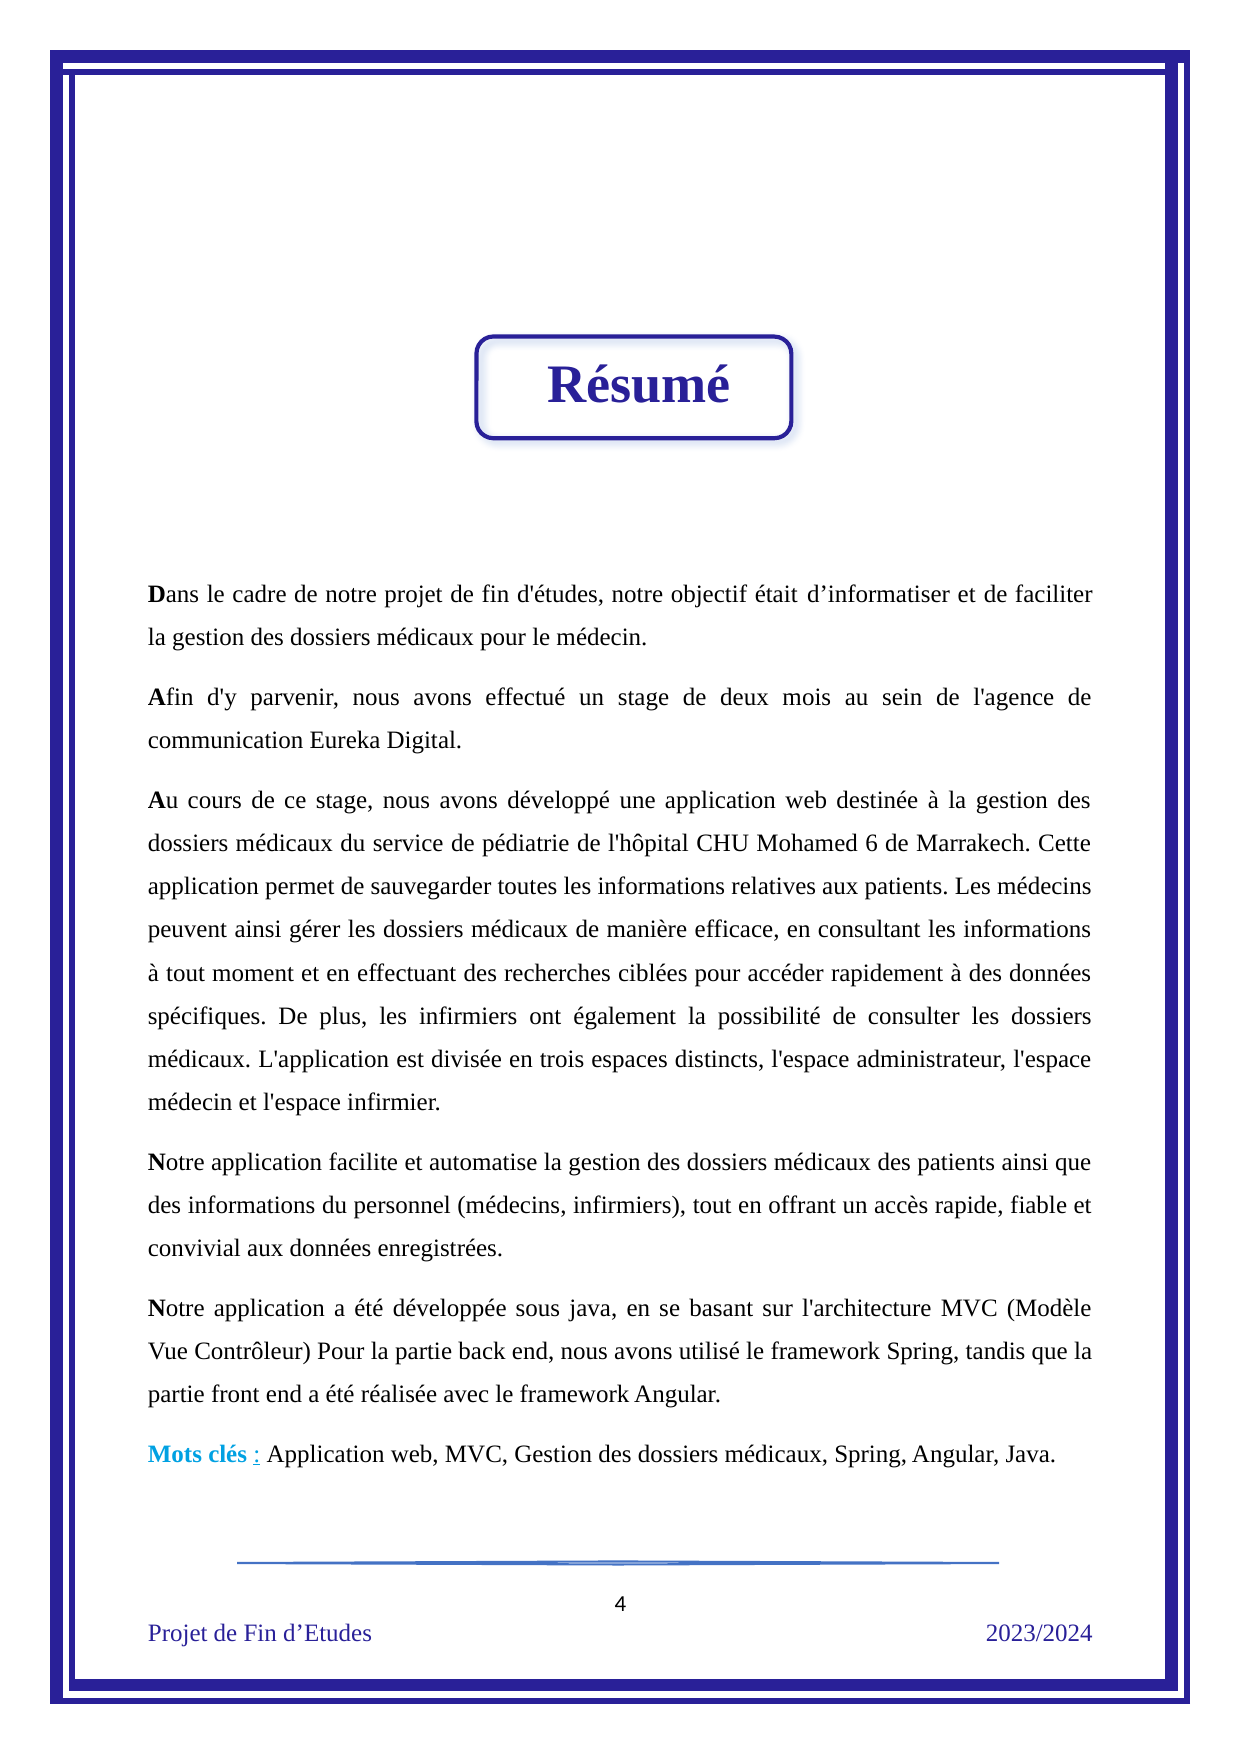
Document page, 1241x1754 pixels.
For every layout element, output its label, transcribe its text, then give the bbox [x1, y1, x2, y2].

text Notre application facilite et automatise la gestion des dossiers médicaux des patients ainsi que des informations du personnel (médecins, infirmiers), tout en offrant un accès rapide, fiable et convivial aux données enregistrées. [148, 1147, 1093, 1262]
text Mots clés : Application web, MVC, Gestion des dossiers médicaux, Spring, Angular, Java. [148, 1439, 1093, 1468]
text Notre application a été développée sous java, en se basant sur l'architecture MVC (Modèle Vue Contrôleur) Pour la partie back end, nous avons utilisé le framework Spring, tandis que la partie front end a été réalisée avec le framework Angular. [148, 1293, 1093, 1408]
text Au cours de ce stage, nous avons développé une application web destinée à la gestion des dossiers médicaux du service de pédiatrie de l'hôpital CHU Mohamed 6 de Marrakech. Cette application permet de sauvegarder toutes les informations relatives aux patients. Les médecins peuvent ainsi gérer les dossiers médicaux de manière efficace, en consultant les informations à tout moment et en effectuant des recherches ciblées pour accéder rapidement à des données spécifiques. De plus, les infirmiers ont également la possibilité de consulter les dossiers médicaux. L'application est divisée en trois espaces distincts, l'espace administrateur, l'espace médecin et l'espace infirmier. [148, 785, 1093, 1116]
text Dans le cadre de notre projet de fin d'études, notre objectif était d’informatiser et de faciliter la gestion des dossiers médicaux pour le médecin. [148, 579, 1093, 651]
text Afin d'y parvenir, nous avons effectué un stage de deux mois au sein de l'agence de communication Eureka Digital. [148, 682, 1093, 754]
